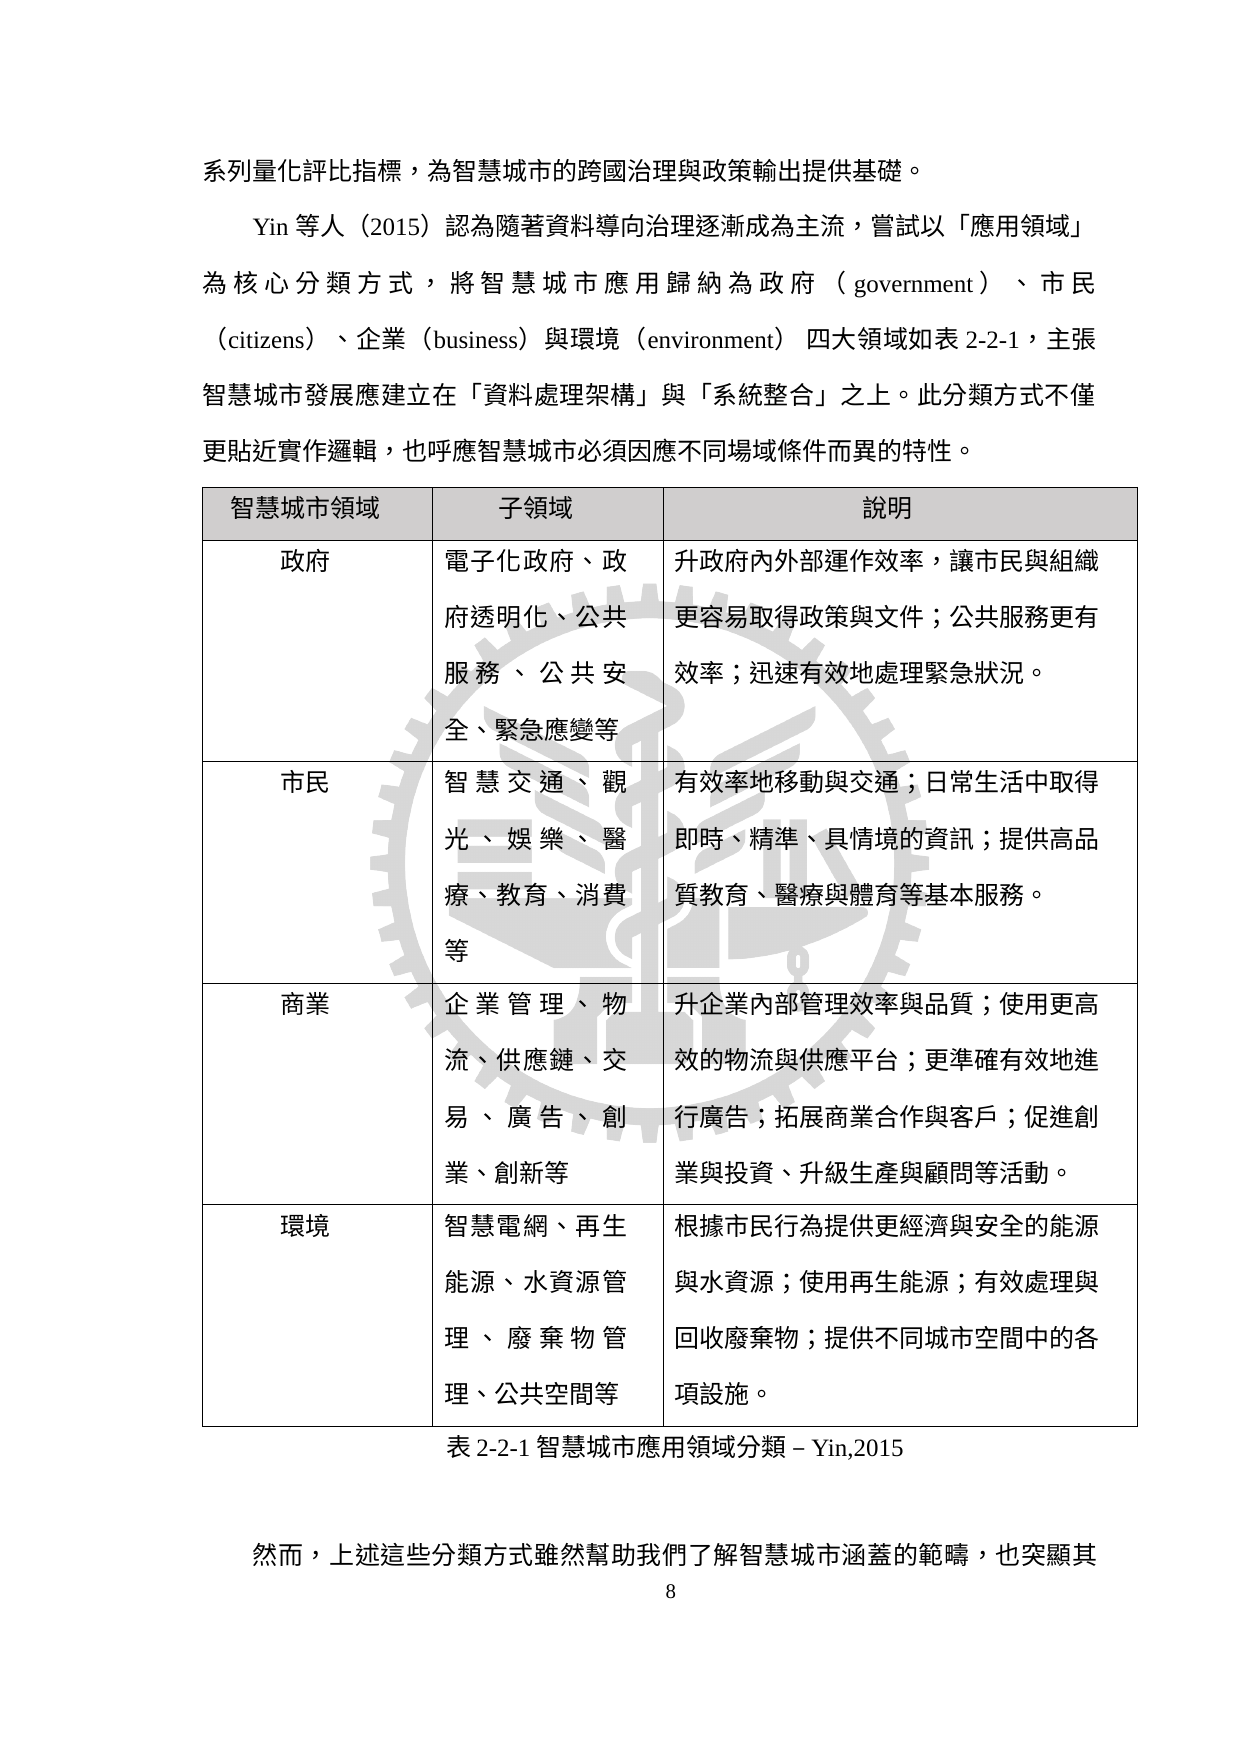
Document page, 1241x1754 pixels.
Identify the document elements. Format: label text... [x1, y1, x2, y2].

table_cell 有效率地移動與交通；日常生活中取得即時、精準、具情境的資訊；提供高品質教育、醫療與體育等基本服務。 [664, 762, 1137, 983]
table_header 子領域 [433, 488, 663, 540]
table_cell 企業管理、物流、供應鏈、交易、廣告、創業、創新等 [433, 984, 663, 1204]
table_header 說明 [664, 488, 1137, 540]
text Yin 等人（2015）認為隨著資料導向治理逐漸成為主流，嘗試以「應用領域」為核心分類方式，將智慧城市應用歸納為政府（government）、市民（citizens）、企業（business）與環境（environment） 四大領域如表2-2-1，主張智慧城市發展應建立在「資料處理架構」與「系統整合」之上。此分類方式不僅更貼近實作邏輯，也呼應智慧城市必須因應不同場域條件而異的特性。 [202, 206, 1097, 469]
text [202, 1534, 1097, 1572]
table_cell 智慧電網、再生能源、水資源管理、廢棄物管理、公共空間等 [433, 1205, 663, 1426]
table_cell 市民 [203, 762, 432, 983]
table_cell 升政府內外部運作效率，讓市民與組織更容易取得政策與文件；公共服務更有效率；迅速有效地處理緊急狀況。 [664, 541, 1137, 761]
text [202, 151, 1097, 188]
table_cell 升企業內部管理效率與品質；使用更高效的物流與供應平台；更準確有效地進行廣告；拓展商業合作與客戶；促進創業與投資、升級生產與顧問等活動。 [664, 984, 1137, 1204]
table_cell 智慧交通、觀光、娛樂、醫療、教育、消費等 [433, 762, 663, 983]
table_cell 根據市民行為提供更經濟與安全的能源與水資源；使用再生能源；有效處理與回收廢棄物；提供不同城市空間中的各項設施。 [664, 1205, 1137, 1426]
table_cell 政府 [203, 541, 432, 761]
text 表2-2-1 智慧城市應用領域分類 – Yin,2015 [202, 1427, 1097, 1464]
table_cell 環境 [203, 1205, 432, 1426]
table_cell 商業 [203, 984, 432, 1204]
table_cell 電子化政府、政府透明化、公共服務、公共安全、緊急應變等 [433, 541, 663, 761]
table_header 智慧城市領域 [203, 488, 432, 540]
